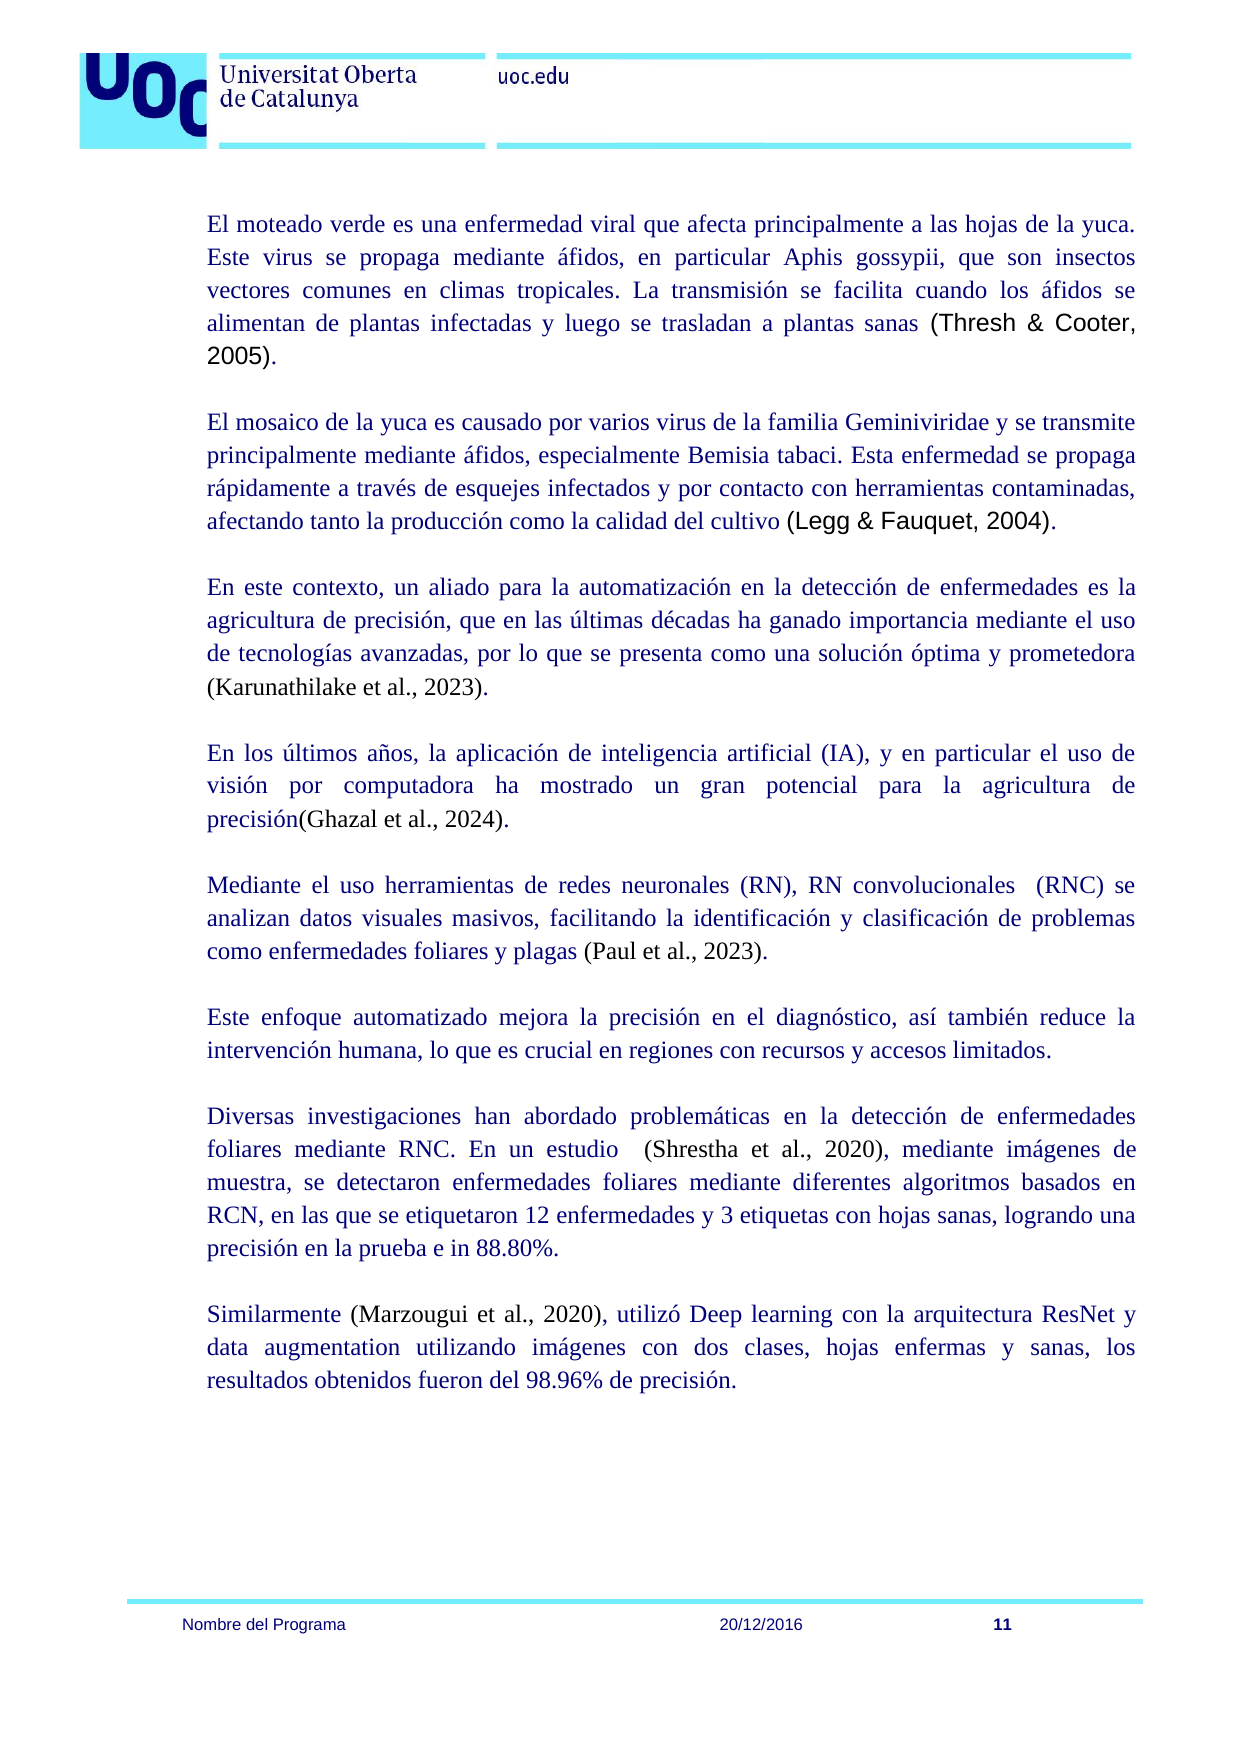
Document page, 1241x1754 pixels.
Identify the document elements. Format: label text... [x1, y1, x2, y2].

text Similarmente , utilizó Deep learning con la arquitectura ResNet y data augmentation utilizando imágenes con dos clases, hojas enfermas y sanas, los resultados obtenidos fueron del 98.96% de precisión. [207, 1299, 1137, 1394]
text El moteado verde es una enfermedad viral que afecta principalmente a las hojas de la yuca. Este virus se propaga mediante áfidos, en particular Aphis gossypii, que son insectos vectores comunes en climas tropicales. La transmisión se facilita cuando los áfidos se alimentan de plantas infectadas y luego se trasladan a plantas sanas . [207, 30, 1137, 370]
text Diversas investigaciones han abordado problemáticas en la detección de enfermedades foliares mediante RNC. En un estudio , mediante imágenes de muestra, se detectaron enfermedades foliares mediante diferentes algoritmos basados en RCN, en las que se etiquetaron 12 enfermedades y 3 etiquetas con hojas sanas, logrando una precisión en la prueba e in 88.80%. [207, 1101, 1137, 1262]
text En este contexto, un aliado para la automatización en la detección de enfermedades es la agricultura de precisión, que en las últimas décadas ha ganado importancia mediante el uso de tecnologías avanzadas, por lo que se presenta como una solución óptima y prometedora . [207, 572, 1137, 700]
text Mediante el uso herramientas de redes neuronales (RN), RN convolucionales (RNC) se analizan datos visuales masivos, facilitando la identificación y clasificación de problemas como enfermedades foliares y plagas . [207, 870, 1137, 964]
text En los últimos años, la aplicación de inteligencia artificial (IA), y en particular el uso de visión por computadora ha mostrado un gran potencial para la agricultura de precisión. [207, 738, 1137, 832]
text Este enfoque automatizado mejora la precisión en el diagnóstico, así también reduce la intervención humana, lo que es crucial en regiones con recursos y accesos limitados. [207, 1002, 1137, 1063]
picture [74, 53, 207, 149]
text El mosaico de la yuca es causado por varios virus de la familia Geminiviridae y se transmite principalmente mediante áfidos, especialmente Bemisia tabaci. Esta enfermedad se propaga rápidamente a través de esquejes infectados y por contacto con herramientas contaminadas, afectando tanto la producción como la calidad del cultivo . [207, 407, 1137, 535]
